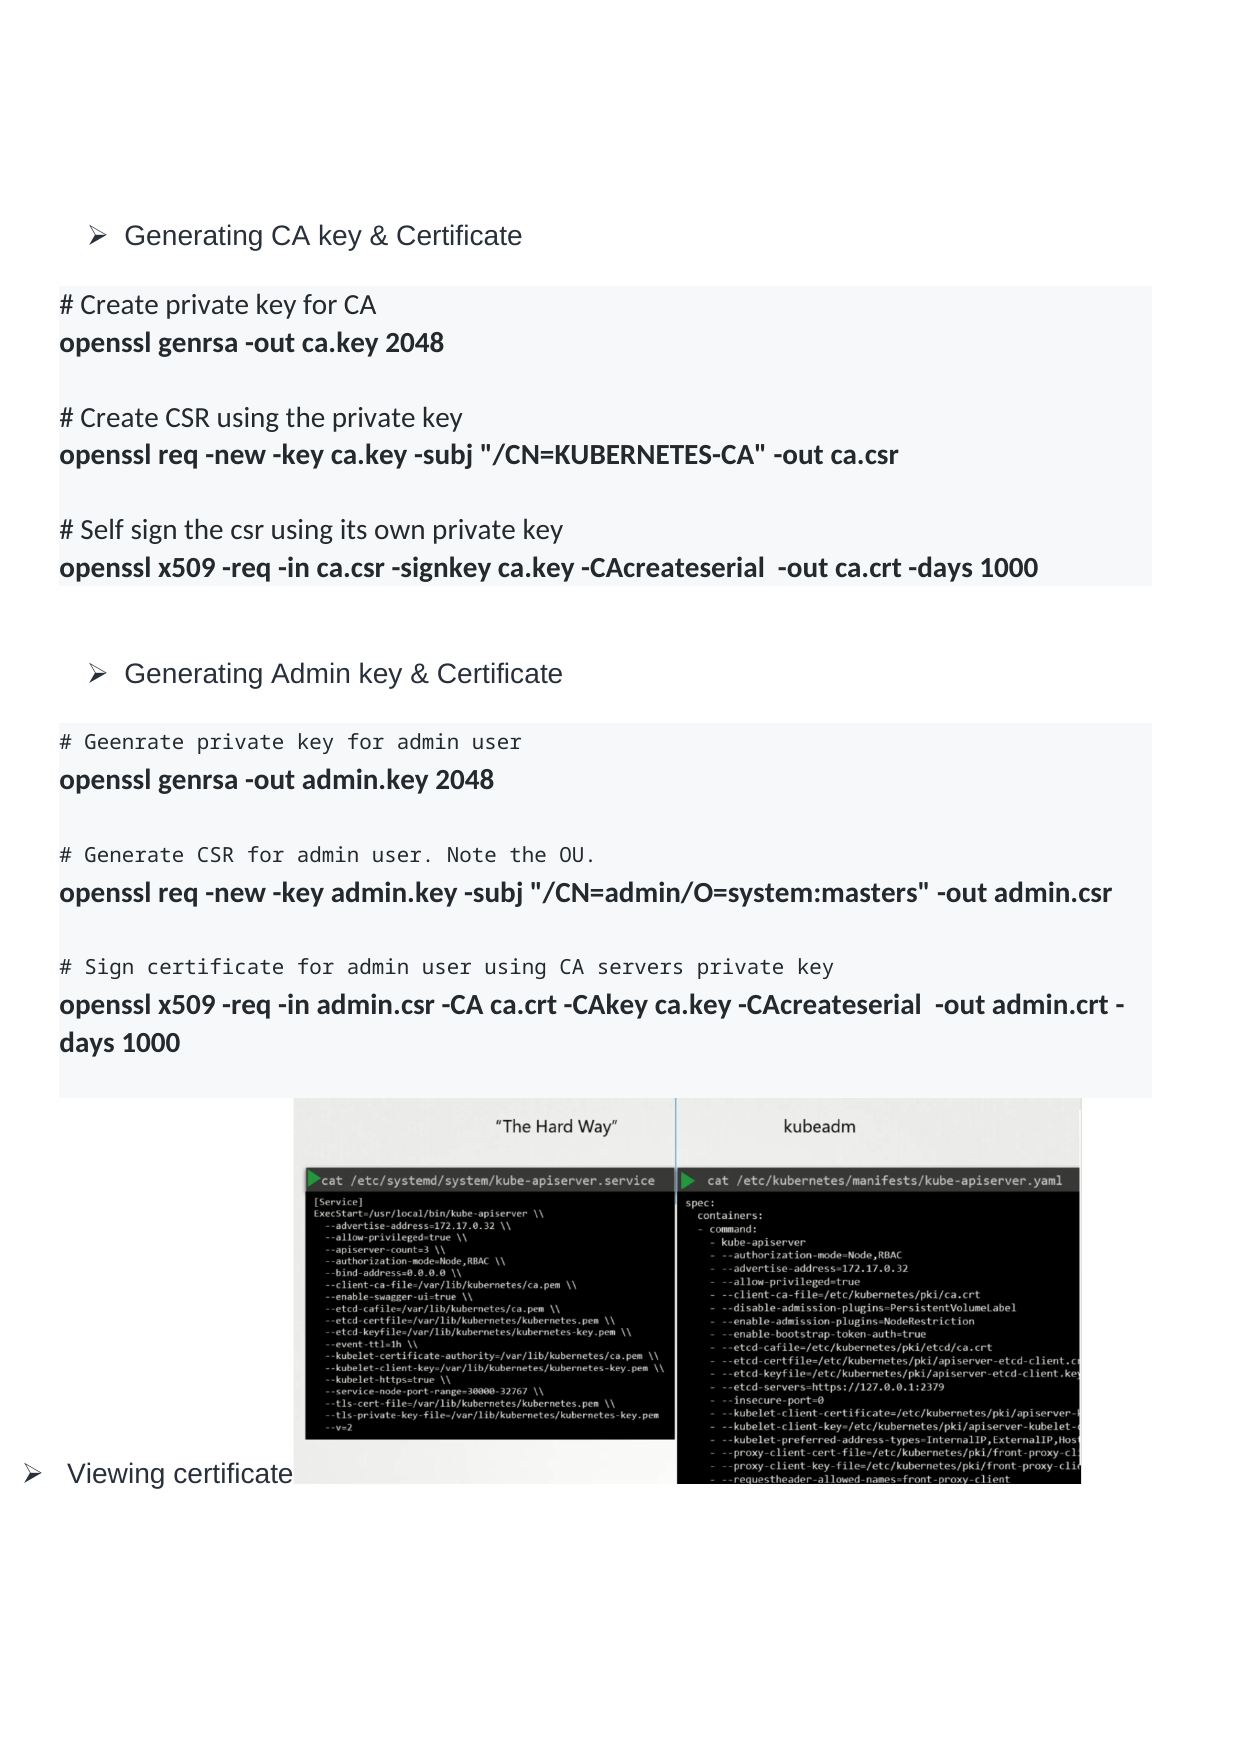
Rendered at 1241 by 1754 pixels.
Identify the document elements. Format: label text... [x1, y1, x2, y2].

picture [293, 1098, 1082, 1484]
text # Create private key for CA [59, 286, 1152, 323]
text openssl x509 -req -in ca.csr -signkey ca.key -CAcreateserial -out ca.crt -days 1000 [59, 548, 1152, 586]
text # Sign certificate for admin user using CA servers private key [59, 948, 1152, 986]
text # Generate CSR for admin user. Note the OU. [59, 836, 1152, 873]
text openssl req -new -key admin.key -subj "/CN=admin/O=system:masters" -out admin.csr [59, 873, 1152, 911]
text # Create CSR using the private key [59, 398, 1152, 436]
text openssl genrsa -out ca.key 2048 [59, 323, 1152, 361]
text openssl genrsa -out admin.key 2048 [59, 761, 1152, 798]
text # Self sign the csr using its own private key [59, 511, 1152, 548]
text openssl x509 -req -in admin.csr -CA ca.crt -CAkey ca.key -CAcreateserial -out admin.crt -days 1000 [59, 986, 1152, 1061]
list Generating CA key & Certificate [87, 217, 1152, 254]
text openssl req -new -key ca.key -subj "/CN=KUBERNETES-CA" -out ca.csr [59, 436, 1152, 473]
list Generating Admin key & Certificate [87, 654, 1152, 692]
text # Geenrate private key for admin user [59, 723, 1152, 761]
